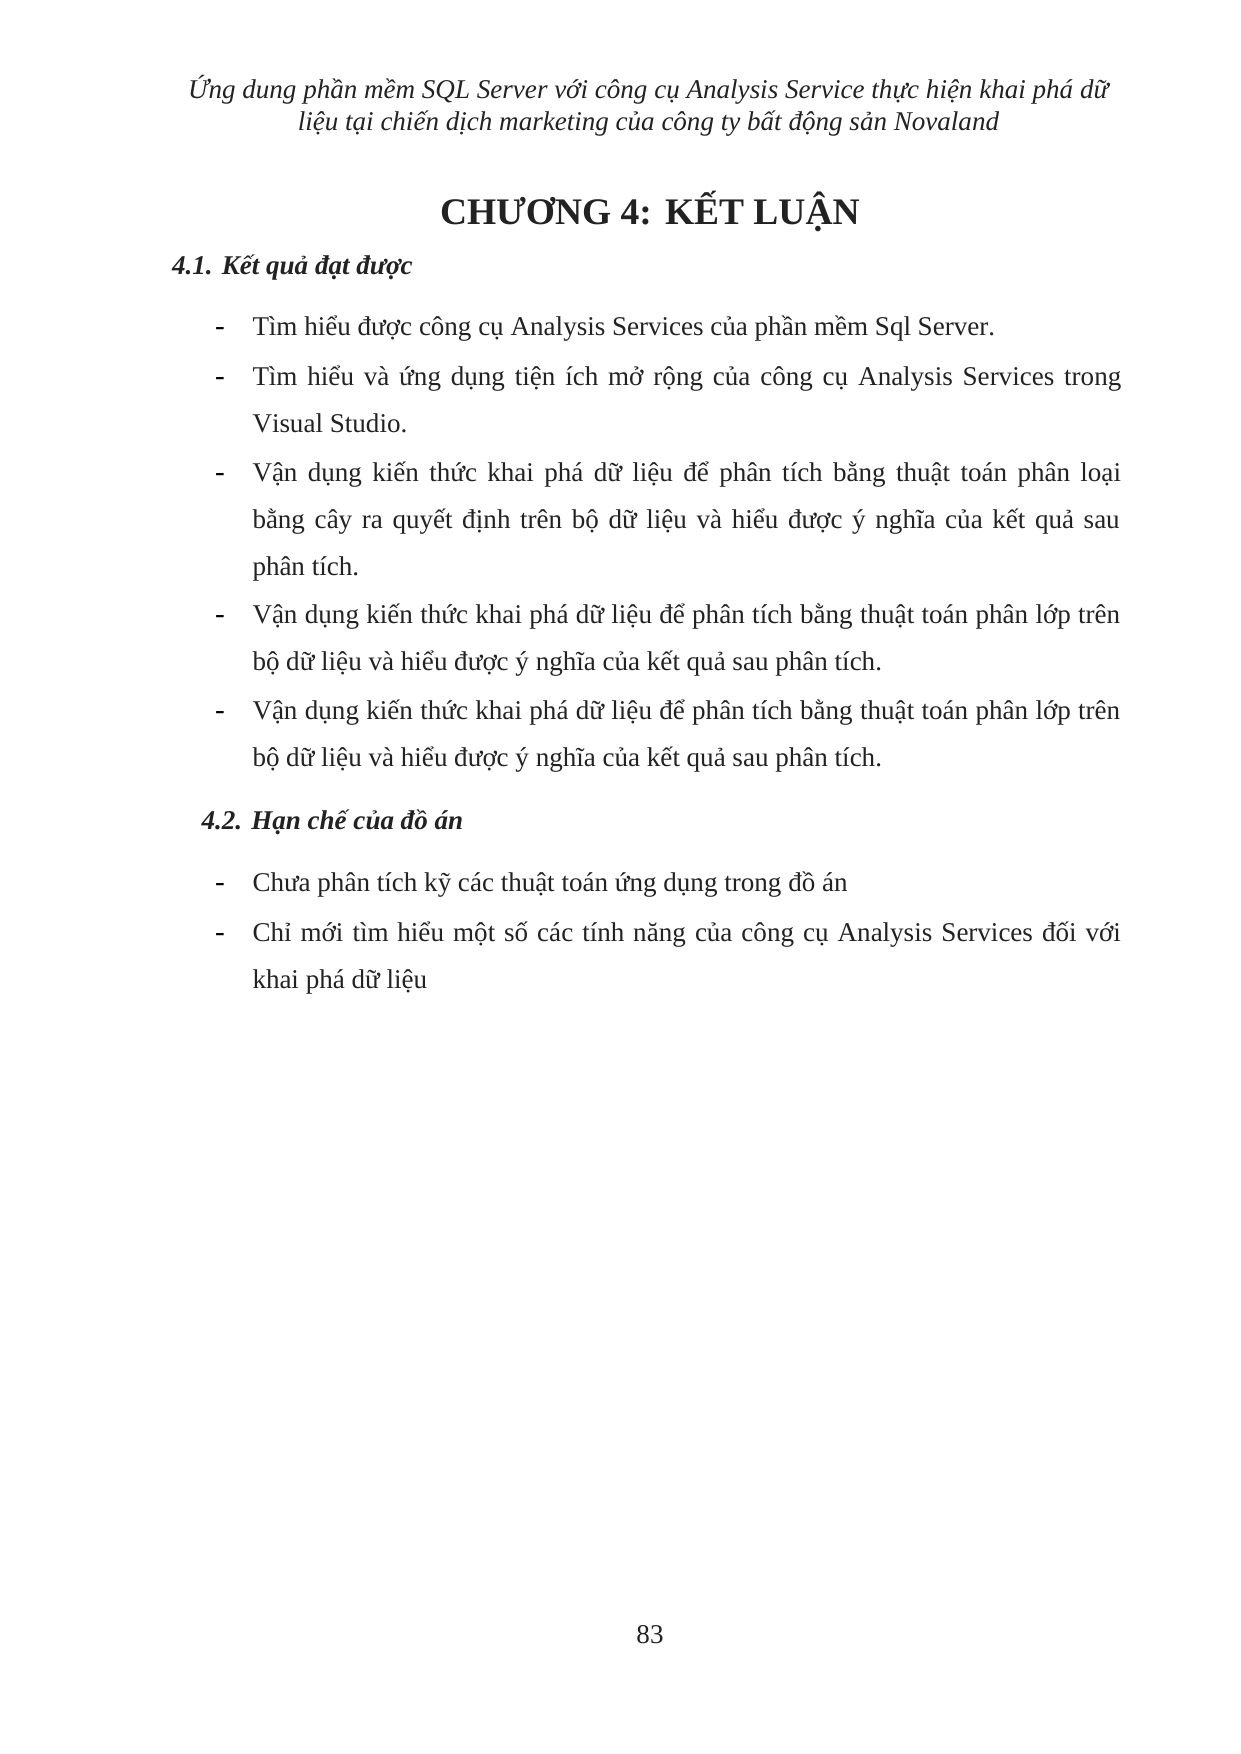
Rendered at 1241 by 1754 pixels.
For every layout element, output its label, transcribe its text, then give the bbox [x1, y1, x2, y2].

list Chỉ mới tìm hiểu một số các tính năng của công cụ Analysis Services đối với khai phá dữ liệu [215, 914, 1122, 994]
list Vận dụng kiến thức khai phá dữ liệu để phân tích bằng thuật toán phân lớp trên bộ dữ liệu và hiểu được ý nghĩa của kết quả sau phân tích. [215, 692, 1122, 772]
subtitle Hạn chế của đồ án [242, 804, 1122, 836]
subtitle Kết quả đạt được [212, 249, 1122, 280]
list Vận dụng kiến thức khai phá dữ liệu để phân tích bằng thuật toán phân lớp trên bộ dữ liệu và hiểu được ý nghĩa của kết quả sau phân tích. [215, 596, 1122, 677]
list Tìm hiểu được công cụ Analysis Services của phần mềm Sql Server. [215, 308, 1122, 341]
list Chưa phân tích kỹ các thuật toán ứng dụng trong đồ án [215, 864, 1122, 897]
list Vận dụng kiến thức khai phá dữ liệu để phân tích bằng thuật toán phân loại bằng cây ra quyết định trên bộ dữ liệu và hiểu được ý nghĩa của kết quả sau phân tích. [215, 454, 1122, 581]
subtitle KẾT LUẬN [177, 190, 1122, 233]
list Tìm hiểu và ứng dụng tiện ích mở rộng của công cụ Analysis Services trong Visual Studio. [215, 358, 1122, 438]
